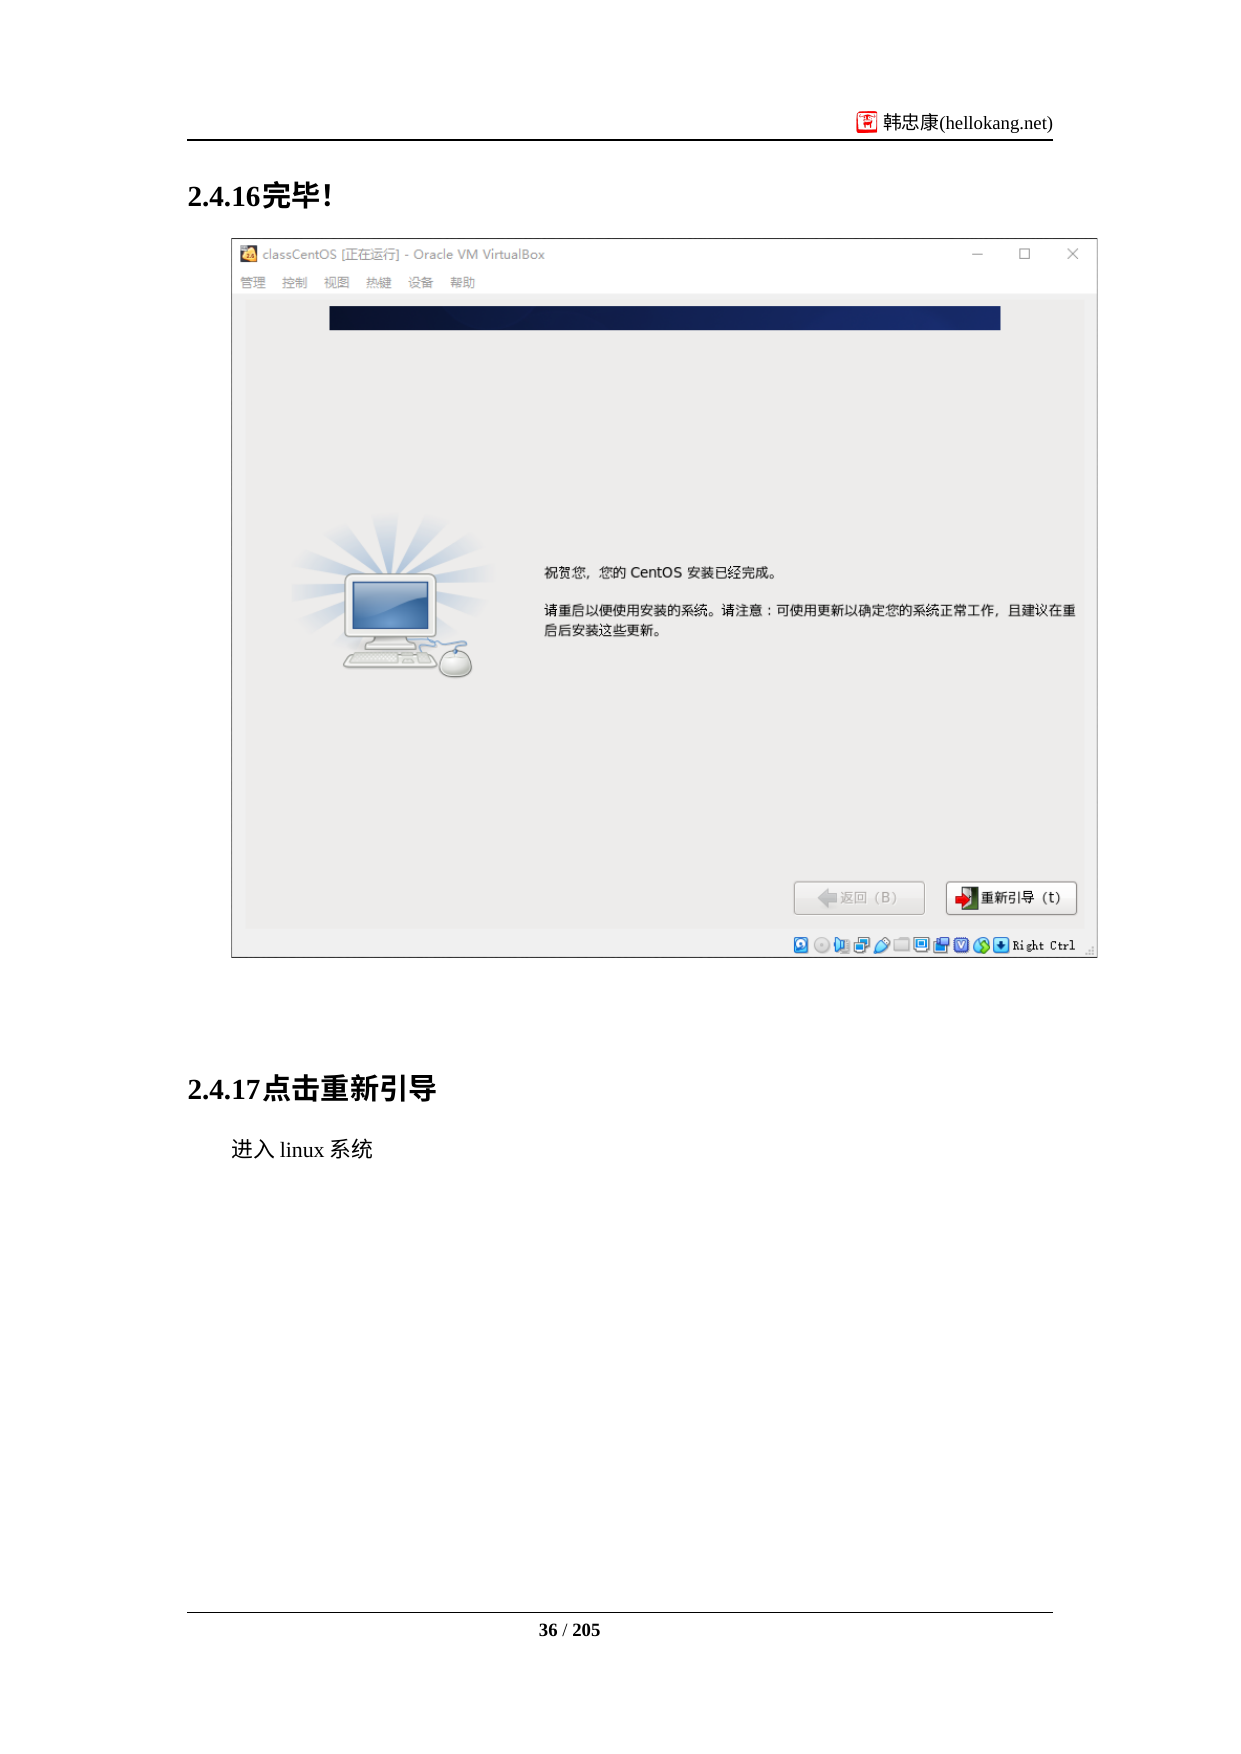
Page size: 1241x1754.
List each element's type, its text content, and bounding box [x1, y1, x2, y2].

subtitle 完毕！ [187, 161, 1053, 226]
text 进入linux系统 [187, 1132, 1053, 1164]
subtitle 点击重新引导 [187, 1054, 1053, 1119]
picture [231, 238, 1098, 958]
picture [856, 111, 878, 133]
